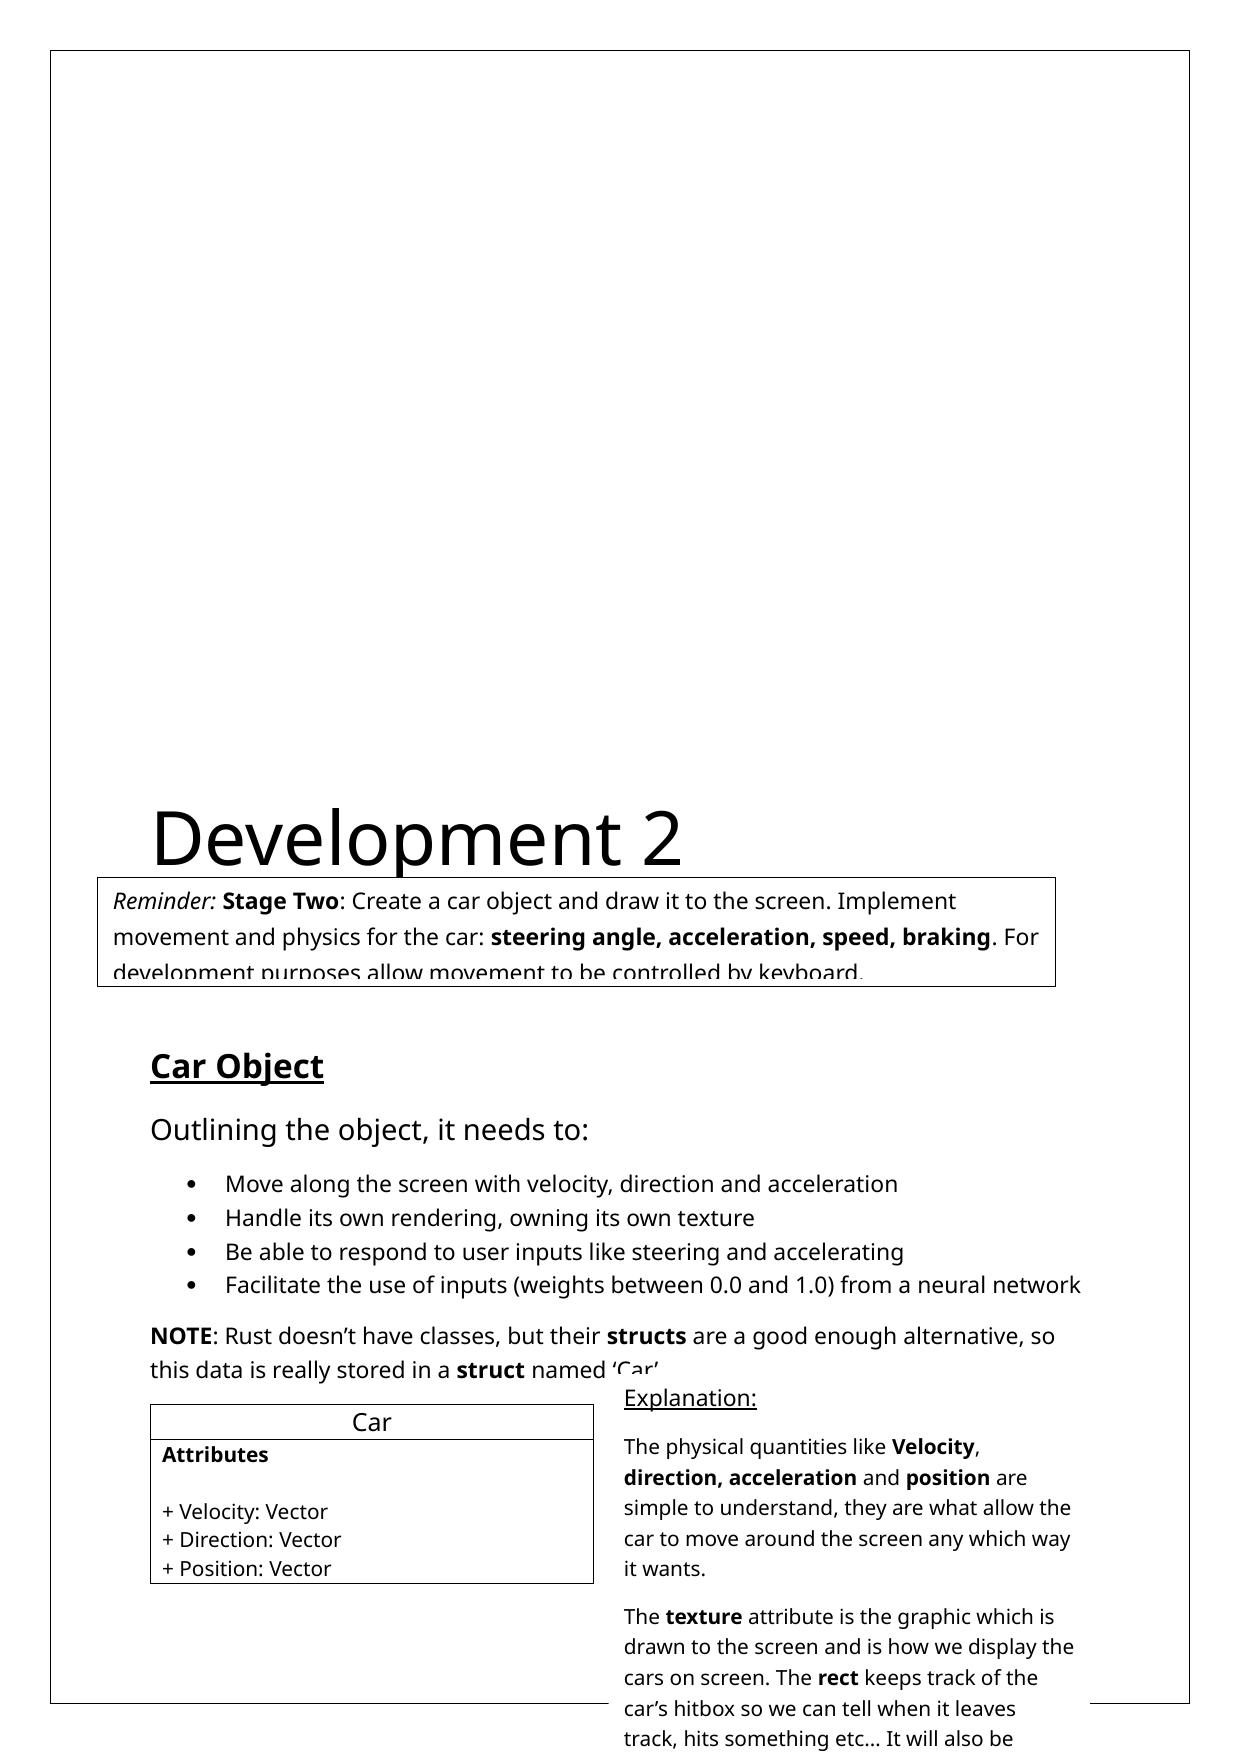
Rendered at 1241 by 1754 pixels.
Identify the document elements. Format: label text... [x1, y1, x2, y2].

text Outlining the object, it needs to: [150, 1109, 1090, 1148]
text NOTE: Rust doesn’t have classes, but their structs are a good enough alternative, so this data is really stored in a struct named ‘Car’. [150, 1320, 1090, 1385]
list Handle its own rendering, owning its own texture [187, 1202, 1090, 1233]
text Development 2 [150, 785, 1090, 887]
list Move along the screen with velocity, direction and acceleration [187, 1168, 1090, 1199]
list Be able to respond to user inputs like steering and accelerating [187, 1236, 1090, 1267]
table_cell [151, 1440, 593, 1582]
list Facilitate the use of inputs (weights between 0.0 and 1.0) from a neural network [187, 1269, 1090, 1301]
table_header Car [151, 1405, 593, 1439]
text Car Object [150, 1043, 1090, 1088]
